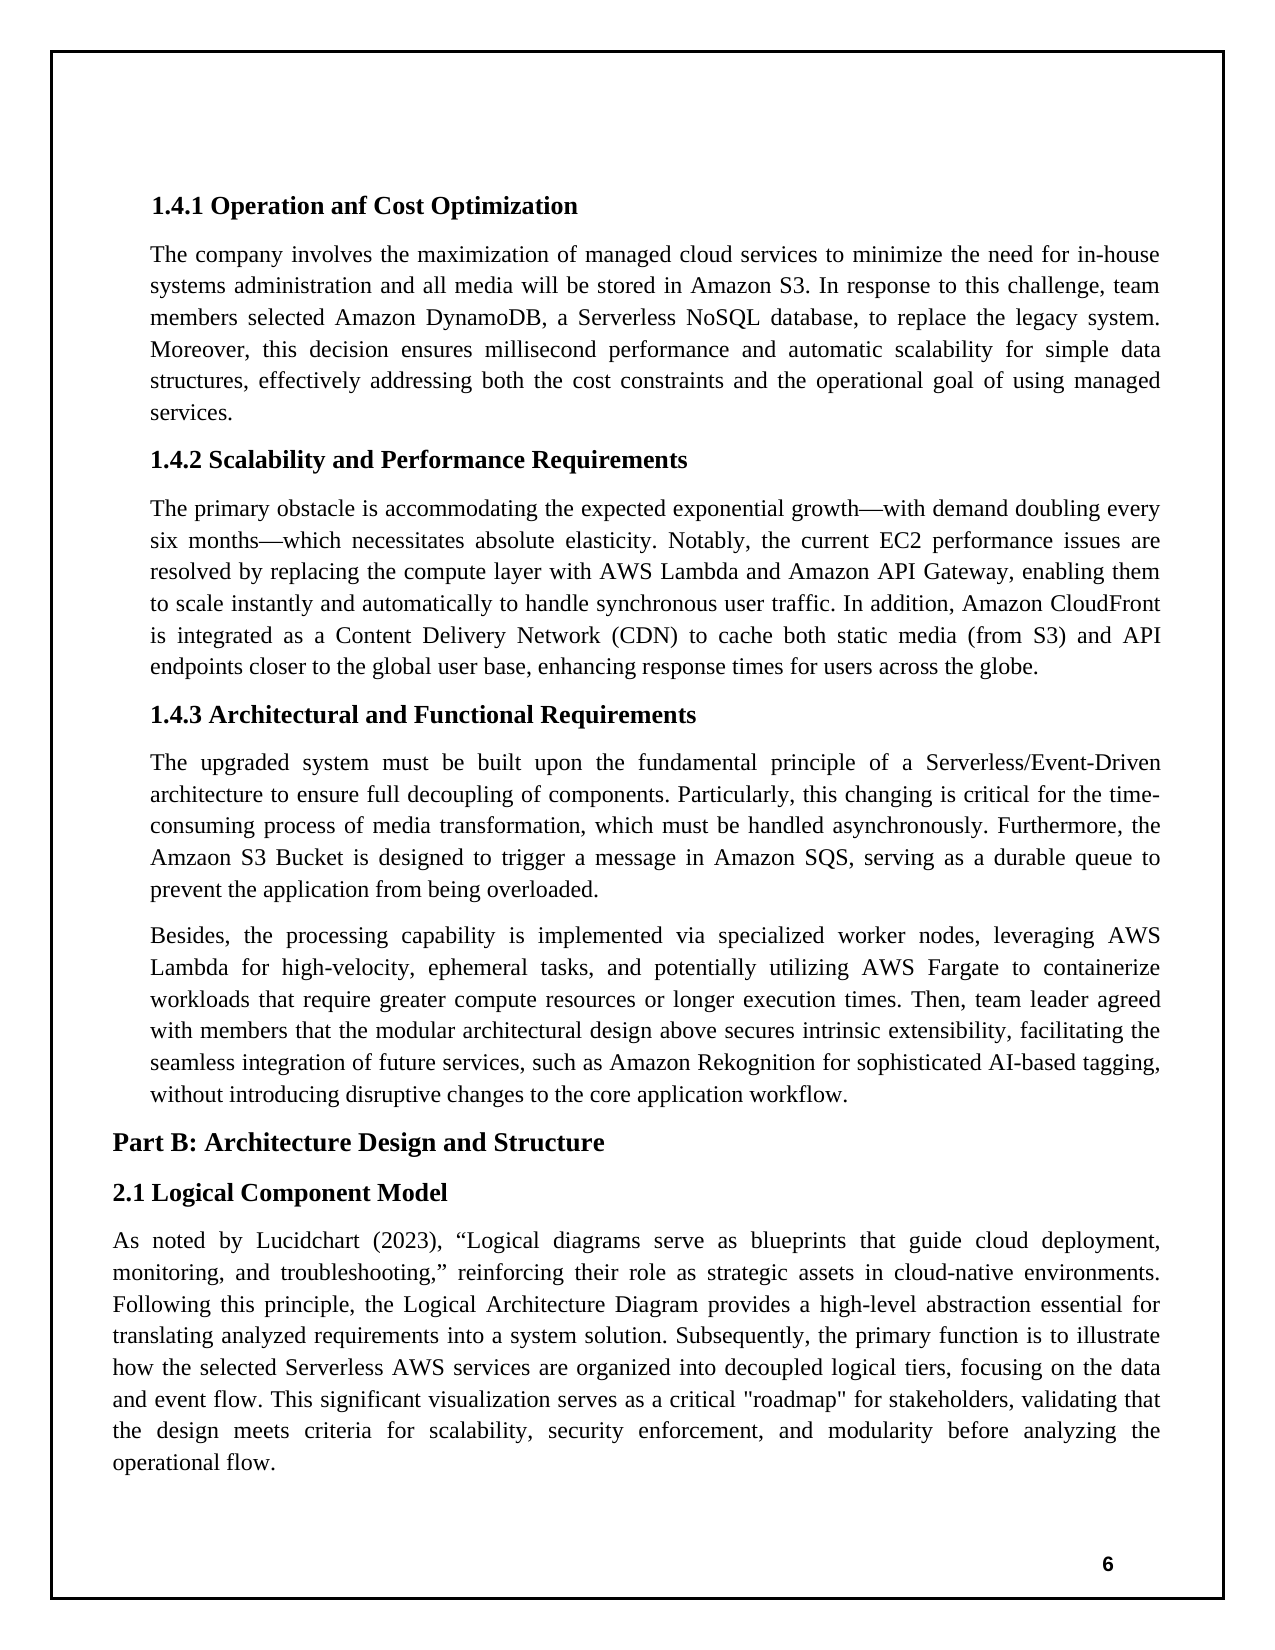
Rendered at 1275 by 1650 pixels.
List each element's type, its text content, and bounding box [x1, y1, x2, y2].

text Part B: Architecture Design and Structure [112, 1126, 1162, 1157]
text Besides, the processing capability is implemented via specialized worker nodes, leveraging AWS Lambda for high-velocity, ephemeral tasks, and potentially utilizing AWS Fargate to containerize workloads that require greater compute resources or longer execution times. Then, team leader agreed with members that the modular architectural design above secures intrinsic extensibility, facilitating the seamless integration of future services, such as Amazon Rekognition for sophisticated AI-based tagging, without introducing disruptive changes to the core application workflow. [150, 921, 1162, 1107]
text 1.4.3 Architectural and Functional Requirements [150, 699, 1162, 729]
text 1.4.1 Operation anf Cost Optimization [112, 190, 1162, 220]
text The company involves the maximization of managed cloud services to minimize the need for in-house systems administration and all media will be stored in Amazon S3. In response to this challenge, team members selected Amazon DynamoDB, a Serverless NoSQL database, to replace the legacy system. Moreover, this decision ensures millisecond performance and automatic scalability for simple data structures, effectively addressing both the cost constraints and the operational goal of using managed services. [150, 240, 1162, 426]
text 2.1 Logical Component Model [112, 1177, 1162, 1207]
text As noted by Lucidchart (2023), “Logical diagrams serve as blueprints that guide cloud deployment, monitoring, and troubleshooting,” reinforcing their role as strategic assets in cloud-native environments. Following this principle, the Logical Architecture Diagram provides a high-level abstraction essential for translating analyzed requirements into a system solution. Subsequently, the primary function is to illustrate how the selected Serverless AWS services are organized into decoupled logical tiers, focusing on the data and event flow. This significant visualization serves as a critical "roadmap" for stakeholders, validating that the design meets criteria for scalability, security enforcement, and modularity before analyzing the operational flow. [112, 1226, 1162, 1476]
text 1.4.2 Scalability and Performance Requirements [150, 444, 1162, 474]
text The primary obstacle is accommodating the expected exponential growth—with demand doubling every six months—which necessitates absolute elasticity. Notably, the current EC2 performance issues are resolved by replacing the compute layer with AWS Lambda and Amazon API Gateway, enabling them to scale instantly and automatically to handle synchronous user traffic. In addition, Amazon CloudFront is integrated as a Content Delivery Network (CDN) to cache both static media (from S3) and API endpoints closer to the global user base, enhancing response times for users across the globe. [150, 494, 1162, 680]
text The upgraded system must be built upon the fundamental principle of a Serverless/Event-Driven architecture to ensure full decoupling of components. Particularly, this changing is critical for the time-consuming process of media transformation, which must be handled asynchronously. Furthermore, the Amzaon S3 Bucket is designed to trigger a message in Amazon SQS, serving as a durable queue to prevent the application from being overloaded. [150, 748, 1162, 902]
